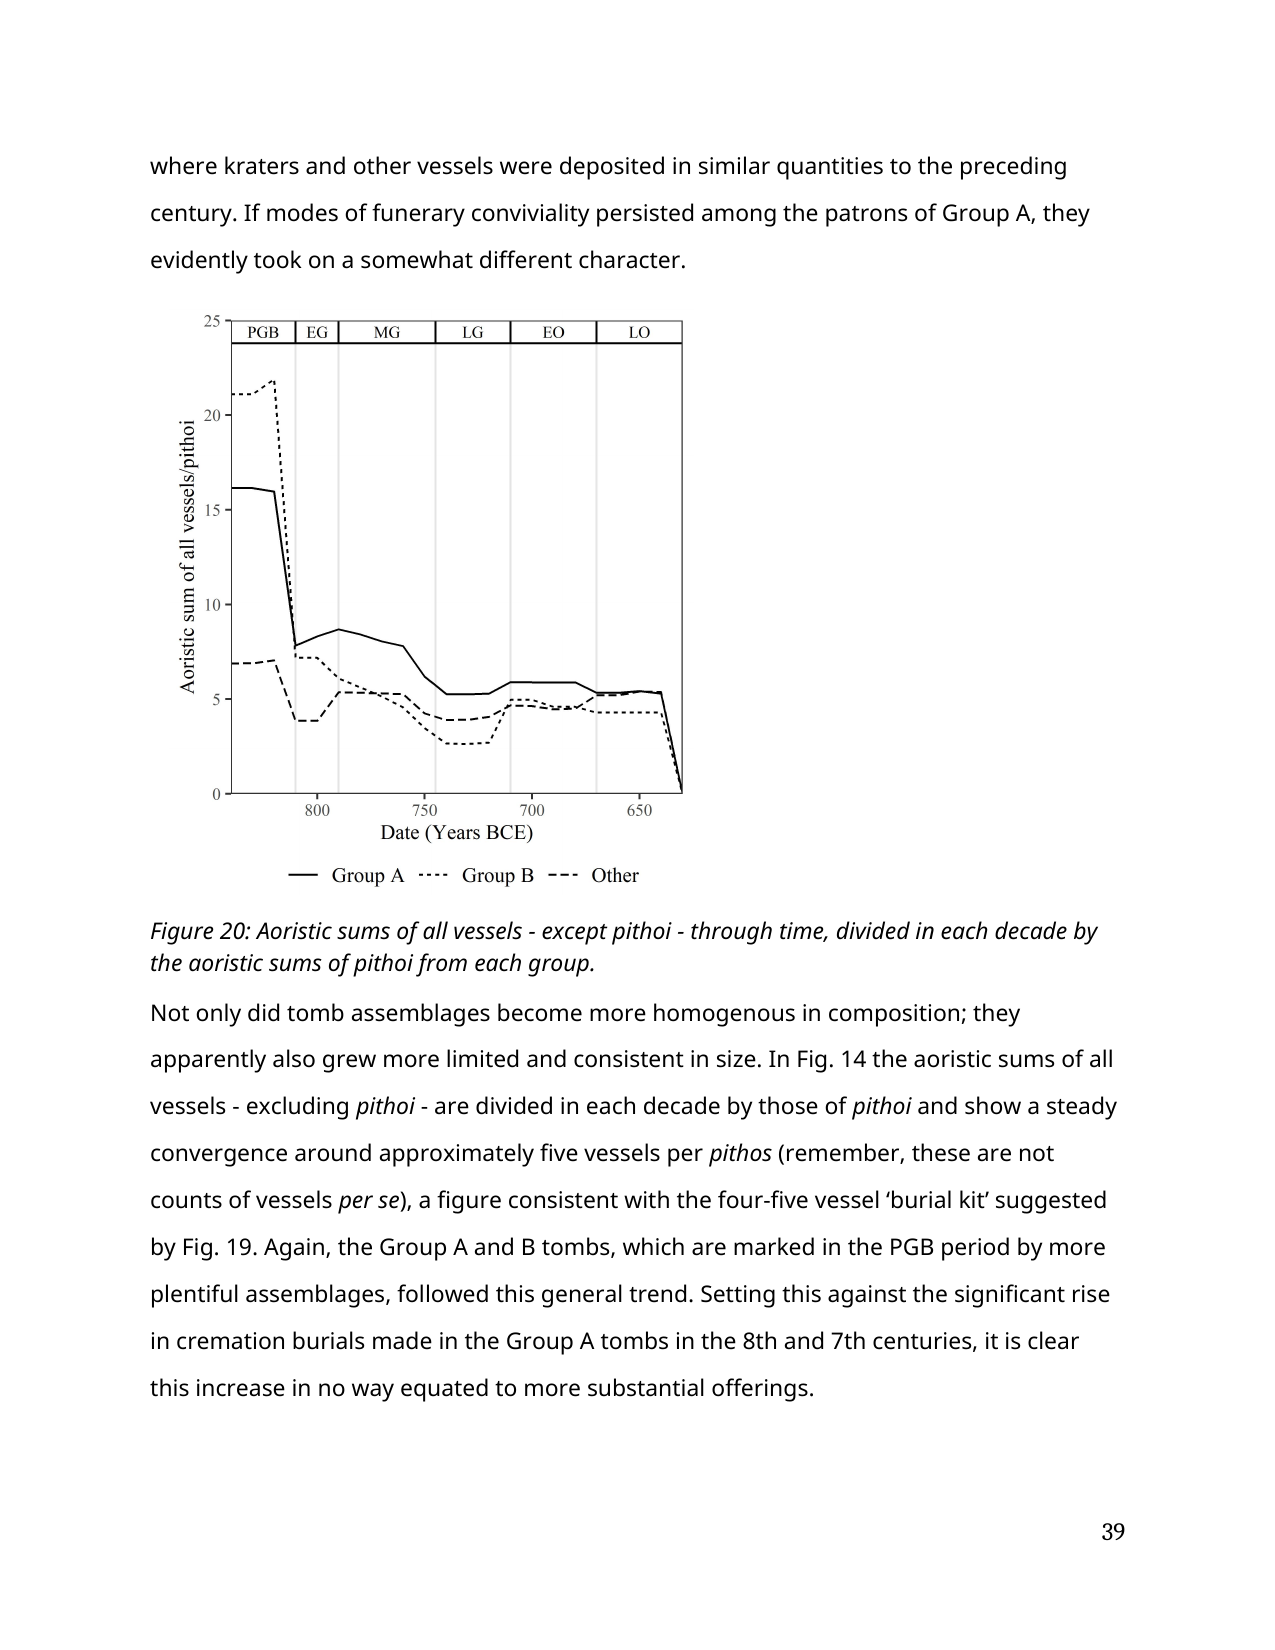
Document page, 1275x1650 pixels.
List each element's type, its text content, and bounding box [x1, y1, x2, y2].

text Not only did tomb assemblages become more homogenous in composition; they apparently also grew more limited and consistent in size. In Fig. 14 the aoristic sums of all vessels - excluding pithoi - are divided in each decade by those of pithoi and show a steady convergence around approximately five vessels per pithos (remember, these are not counts of vessels per se), a figure consistent with the four-five vessel ‘burial kit’ suggested by Fig. 19. Again, the Group A and B tombs, which are marked in the PGB period by more plentiful assemblages, followed this general trend. Setting this against the significant rise in cremation burials made in the Group A tombs in the 8th and 7th centuries, it is clear this increase in no way equated to more substantial offerings. [150, 996, 1125, 1403]
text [150, 150, 1125, 275]
text Figure 20: Aoristic sums of all vessels - except pithoi - through time, divided in each decade by the aoristic sums of pithoi from each group. [150, 915, 1125, 978]
picture [168, 309, 694, 895]
